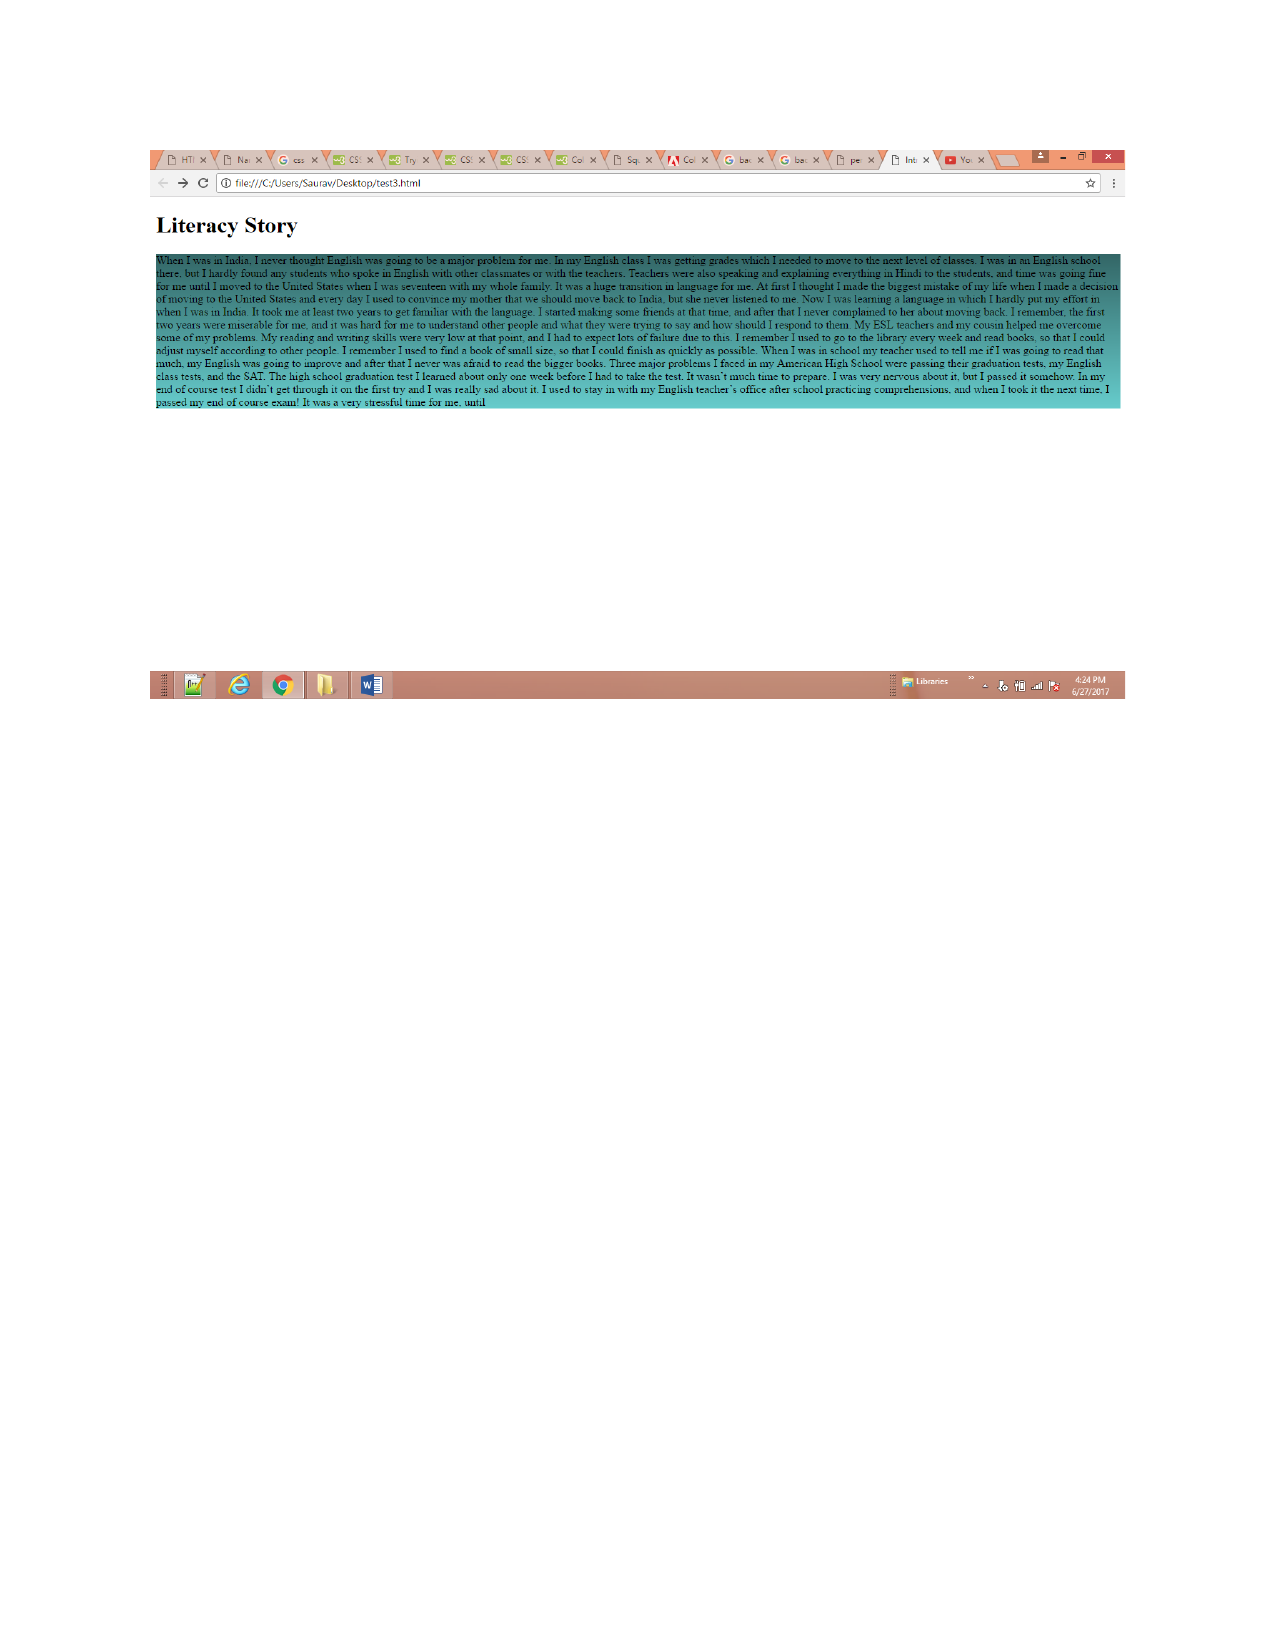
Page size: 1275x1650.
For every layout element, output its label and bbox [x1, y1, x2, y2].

picture [150, 150, 1125, 699]
